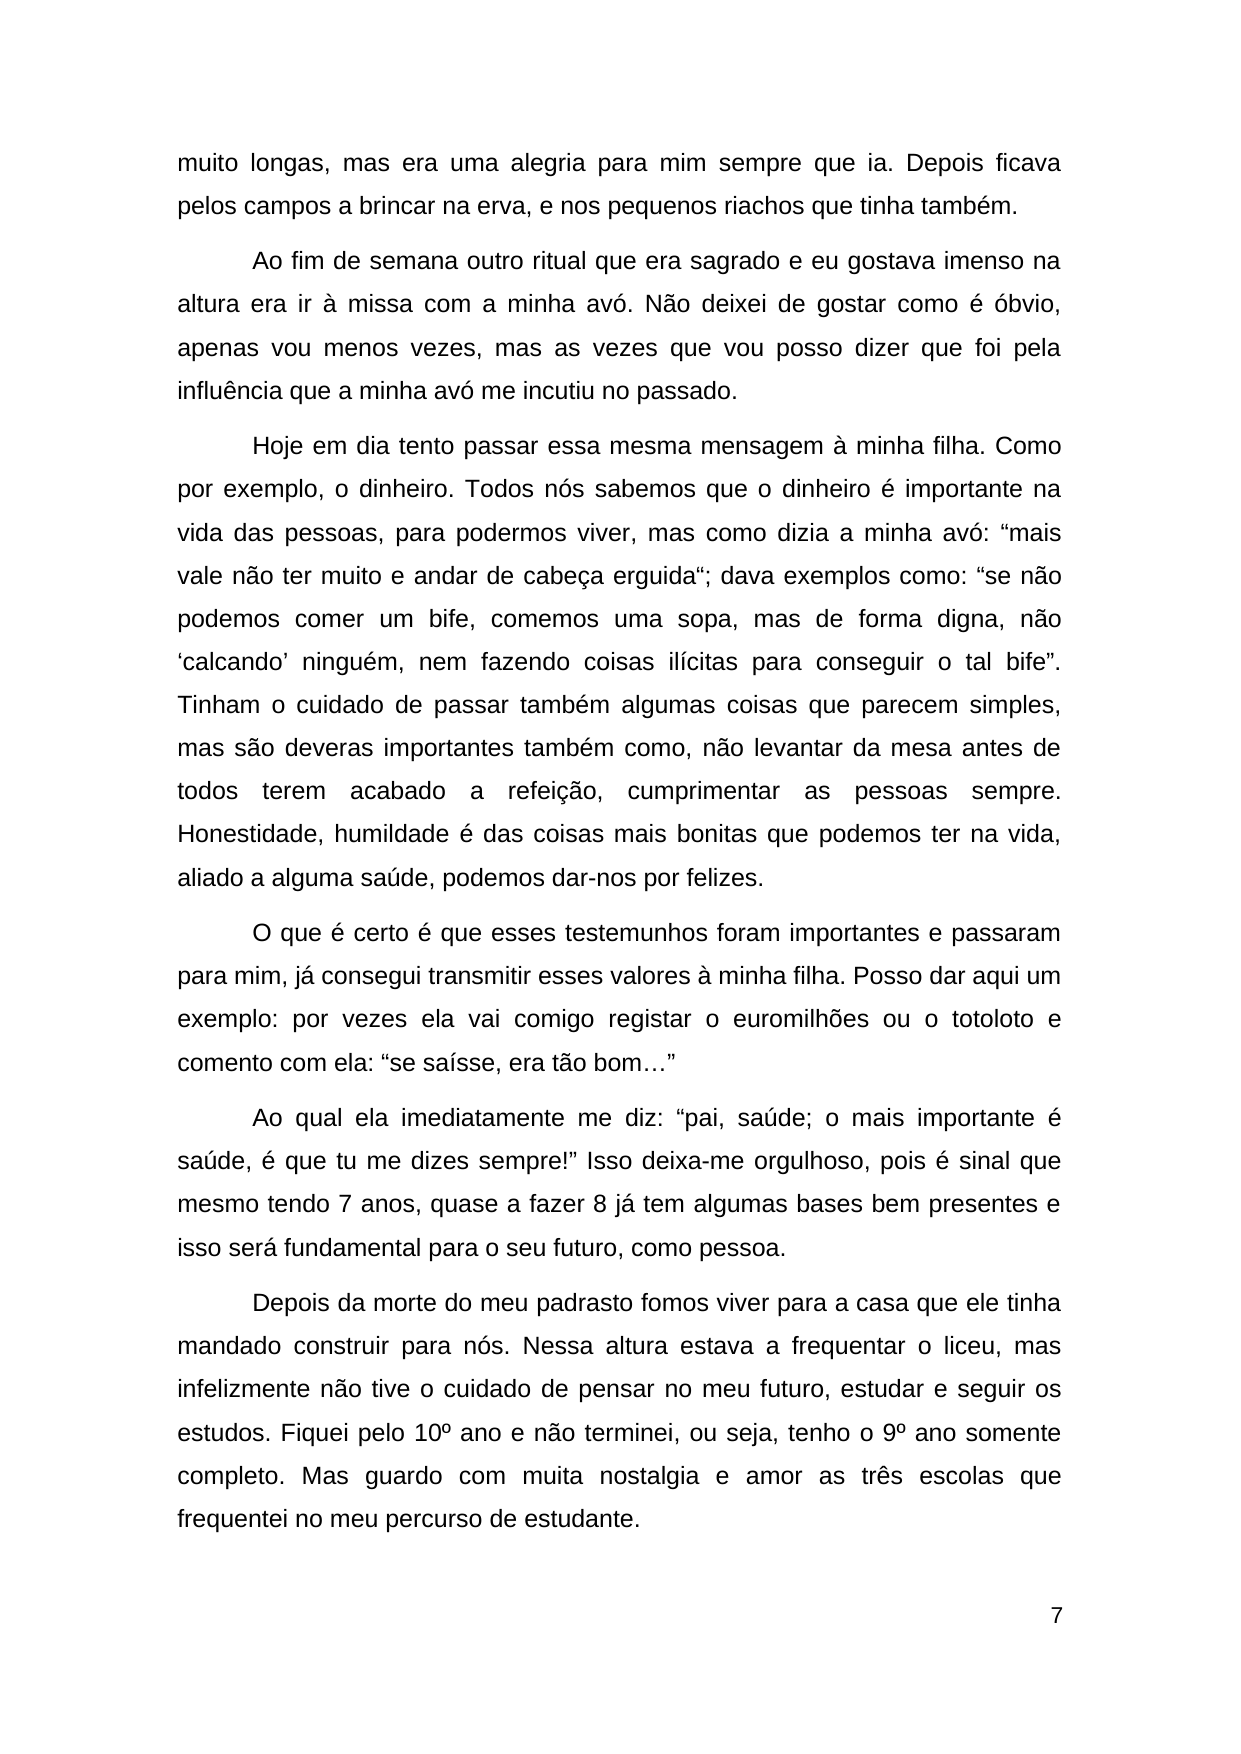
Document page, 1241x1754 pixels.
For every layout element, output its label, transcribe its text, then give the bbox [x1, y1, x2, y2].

text Ao fim de semana outro ritual que era sagrado e eu gostava imenso na altura era ir à missa com a minha avó. Não deixei de gostar como é óbvio, apenas vou menos vezes, mas as vezes que vou posso dizer que foi pela influência que a minha avó me incutiu no passado. [177, 246, 1063, 404]
text Ao qual ela imediatamente me diz: “pai, saúde; o mais importante é saúde, é que tu me dizes sempre!” Isso deixa-me orgulhoso, pois é sinal que mesmo tendo 7 anos, quase a fazer 8 já tem algumas bases bem presentes e isso será fundamental para o seu futuro, como pessoa. [177, 1103, 1063, 1261]
text O que é certo é que esses testemunhos foram importantes e passaram para mim, já consegui transmitir esses valores à minha filha. Posso dar aqui um exemplo: por vezes ela vai comigo registar o euromilhões ou o totoloto e comento com ela: “se saísse, era tão bom…” [177, 918, 1063, 1076]
text Hoje em dia tento passar essa mesma mensagem à minha filha. Como por exemplo, o dinheiro. Todos nós sabemos que o dinheiro é importante na vida das pessoas, para podermos viver, mas como dizia a minha avó: “mais vale não ter muito e andar de cabeça erguida“; dava exemplos como: “se não podemos comer um bife, comemos uma sopa, mas de forma digna, não ‘calcando’ ninguém, nem fazendo coisas ilícitas para conseguir o tal bife”. Tinham o cuidado de passar também algumas coisas que parecem simples, mas são deveras importantes também como, não levantar da mesa antes de todos terem acabado a refeição, cumprimentar as pessoas sempre. Honestidade, humildade é das coisas mais bonitas que podemos ter na vida, aliado a alguma saúde, podemos dar-nos por felizes. [177, 431, 1063, 891]
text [177, 148, 1063, 219]
text Depois da morte do meu padrasto fomos viver para a casa que ele tinha mandado construir para nós. Nessa altura estava a frequentar o liceu, mas infelizmente não tive o cuidado de pensar no meu futuro, estudar e seguir os estudos. Fiquei pelo 10º ano e não terminei, ou seja, tenho o 9º ano somente completo. Mas guardo com muita nostalgia e amor as três escolas que frequentei no meu percurso de estudante. [177, 1288, 1063, 1533]
